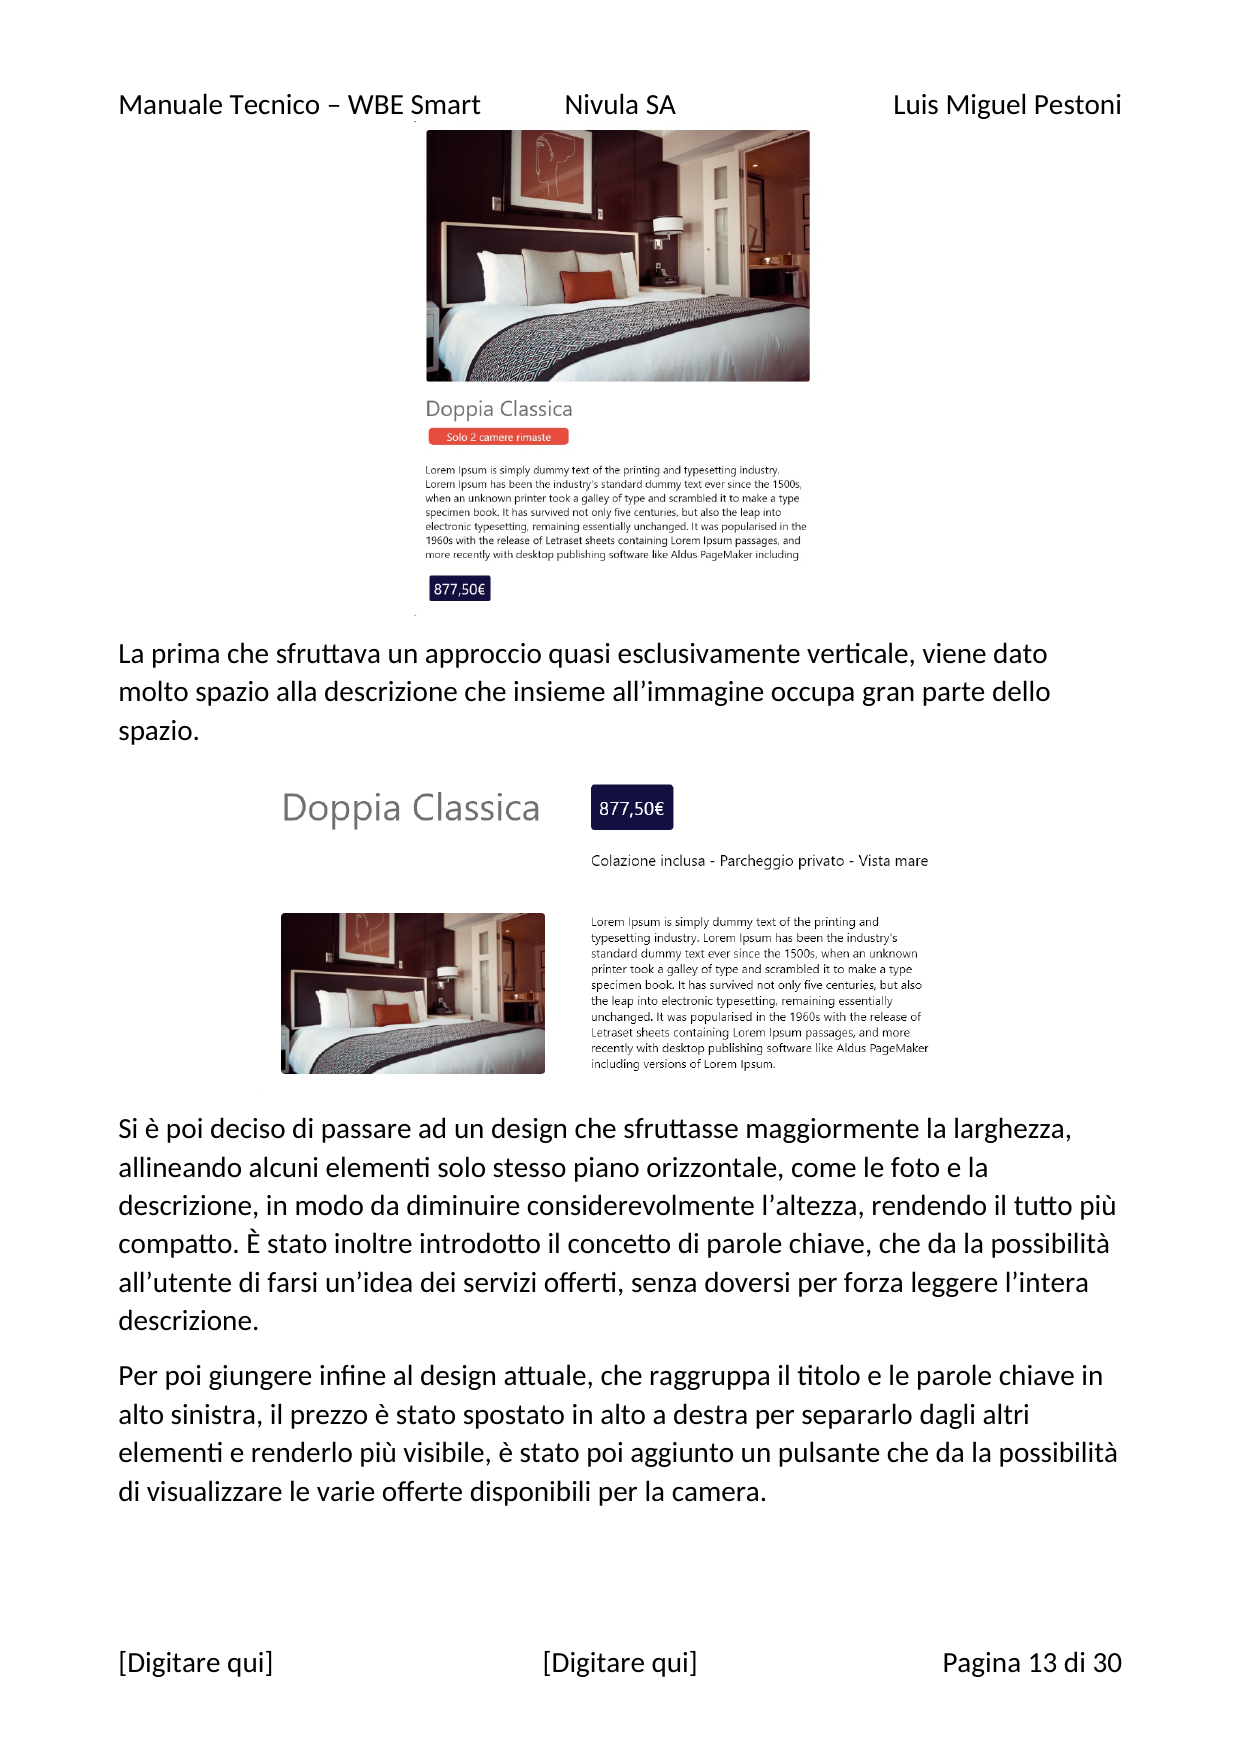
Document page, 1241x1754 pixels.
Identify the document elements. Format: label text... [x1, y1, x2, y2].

text Si è poi deciso di passare ad un design che sfruttasse maggiormente la larghezza, allineando alcuni elementi solo stesso piano orizzontale, come le foto e la descrizione, in modo da diminuire considerevolmente l’altezza, rendendo il tutto più compatto. È stato inoltre introdotto il concetto di parole chiave, che da la possibilità all’utente di farsi un’idea dei servizi offerti, senza doversi per forza leggere l’intera descrizione. [118, 1110, 1122, 1338]
text La prima che sfruttava un approccio quasi esclusivamente verticale, viene dato molto spazio alla descrizione che insieme all’immagine occupa gran parte dello spazio. [118, 635, 1122, 748]
picture [262, 767, 979, 1091]
text Per poi giungere infine al design attuale, che raggruppa il titolo e le parole chiave in alto sinistra, il prezzo è stato spostato in alto a destra per separarlo dagli altri elementi e renderlo più visibile, è stato poi aggiunto un pulsante che da la possibilità di visualizzare le varie offerte disponibili per la camera. [118, 1357, 1122, 1508]
picture [414, 121, 826, 616]
